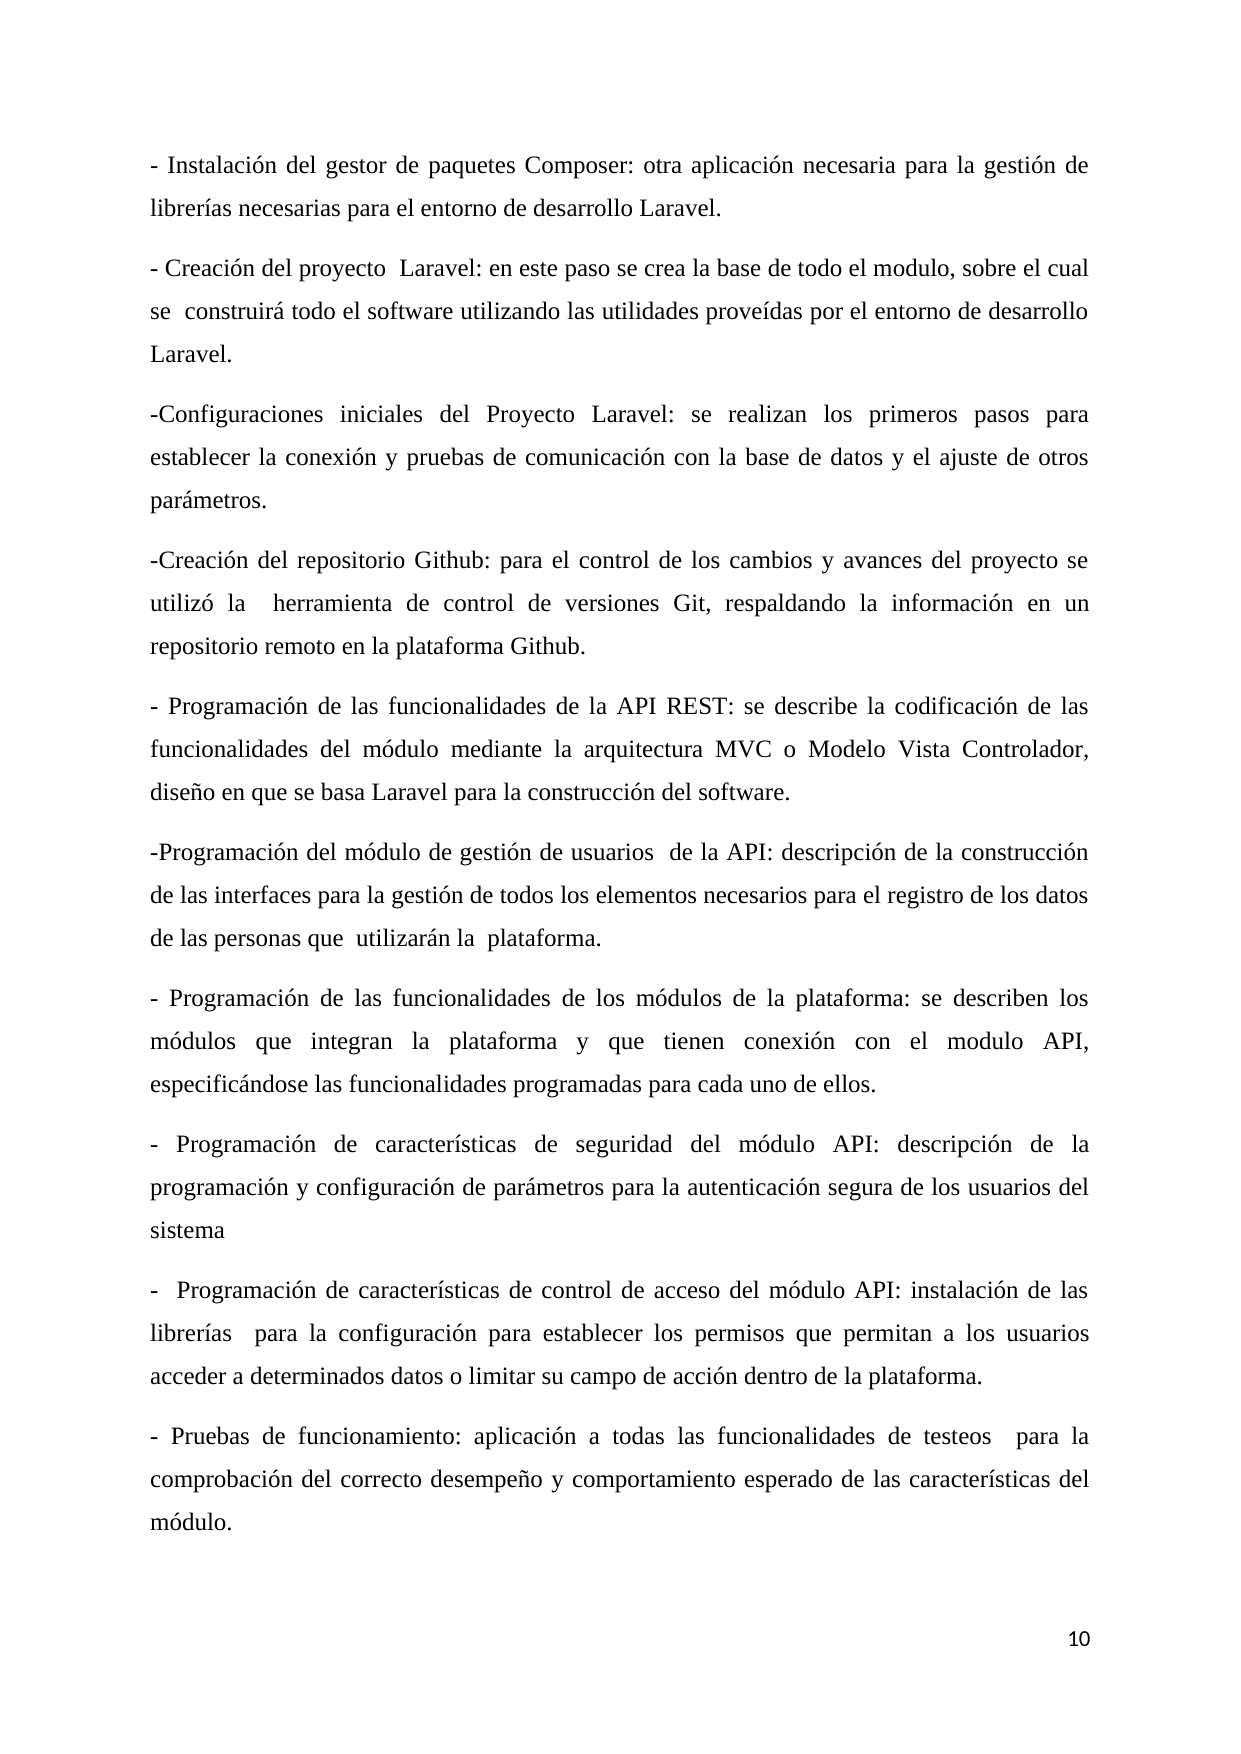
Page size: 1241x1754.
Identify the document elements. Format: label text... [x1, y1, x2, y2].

text - Programación de las funcionalidades de la API REST: se describe la codificación de las funcionalidades del módulo mediante la arquitectura MVC o Modelo Vista Controlador, diseño en que se basa Laravel para la construcción del software. [150, 691, 1090, 806]
text - Programación de las funcionalidades de los módulos de la plataforma: se describen los módulos que integran la plataforma y que tienen conexión con el modulo API, especificándose las funcionalidades programadas para cada uno de ellos. [150, 983, 1090, 1098]
text -Creación del repositorio Github: para el control de los cambios y avances del proyecto se utilizó la herramienta de control de versiones Git, respaldando la información en un repositorio remoto en la plataforma Github. [150, 545, 1090, 660]
text - Instalación del gestor de paquetes Composer: otra aplicación necesaria para la gestión de librerías necesarias para el entorno de desarrollo Laravel. [150, 150, 1090, 222]
text - Creación del proyecto Laravel: en este paso se crea la base de todo el modulo, sobre el cual se construirá todo el software utilizando las utilidades proveídas por el entorno de desarrollo Laravel. [150, 253, 1090, 368]
text - Pruebas de funcionamiento: aplicación a todas las funcionalidades de testeos para la comprobación del correcto desempeño y comportamiento esperado de las características del módulo. [150, 1421, 1090, 1536]
text - Programación de características de control de acceso del módulo API: instalación de las librerías para la configuración para establecer los permisos que permitan a los usuarios acceder a determinados datos o limitar su campo de acción dentro de la plataforma. [150, 1275, 1090, 1390]
text -Programación del módulo de gestión de usuarios de la API: descripción de la construcción de las interfaces para la gestión de todos los elementos necesarios para el registro de los datos de las personas que utilizarán la plataforma. [150, 837, 1090, 952]
text -Configuraciones iniciales del Proyecto Laravel: se realizan los primeros pasos para establecer la conexión y pruebas de comunicación con la base de datos y el ajuste de otros parámetros. [150, 399, 1090, 514]
text - Programación de características de seguridad del módulo API: descripción de la programación y configuración de parámetros para la autenticación segura de los usuarios del sistema [150, 1129, 1090, 1244]
